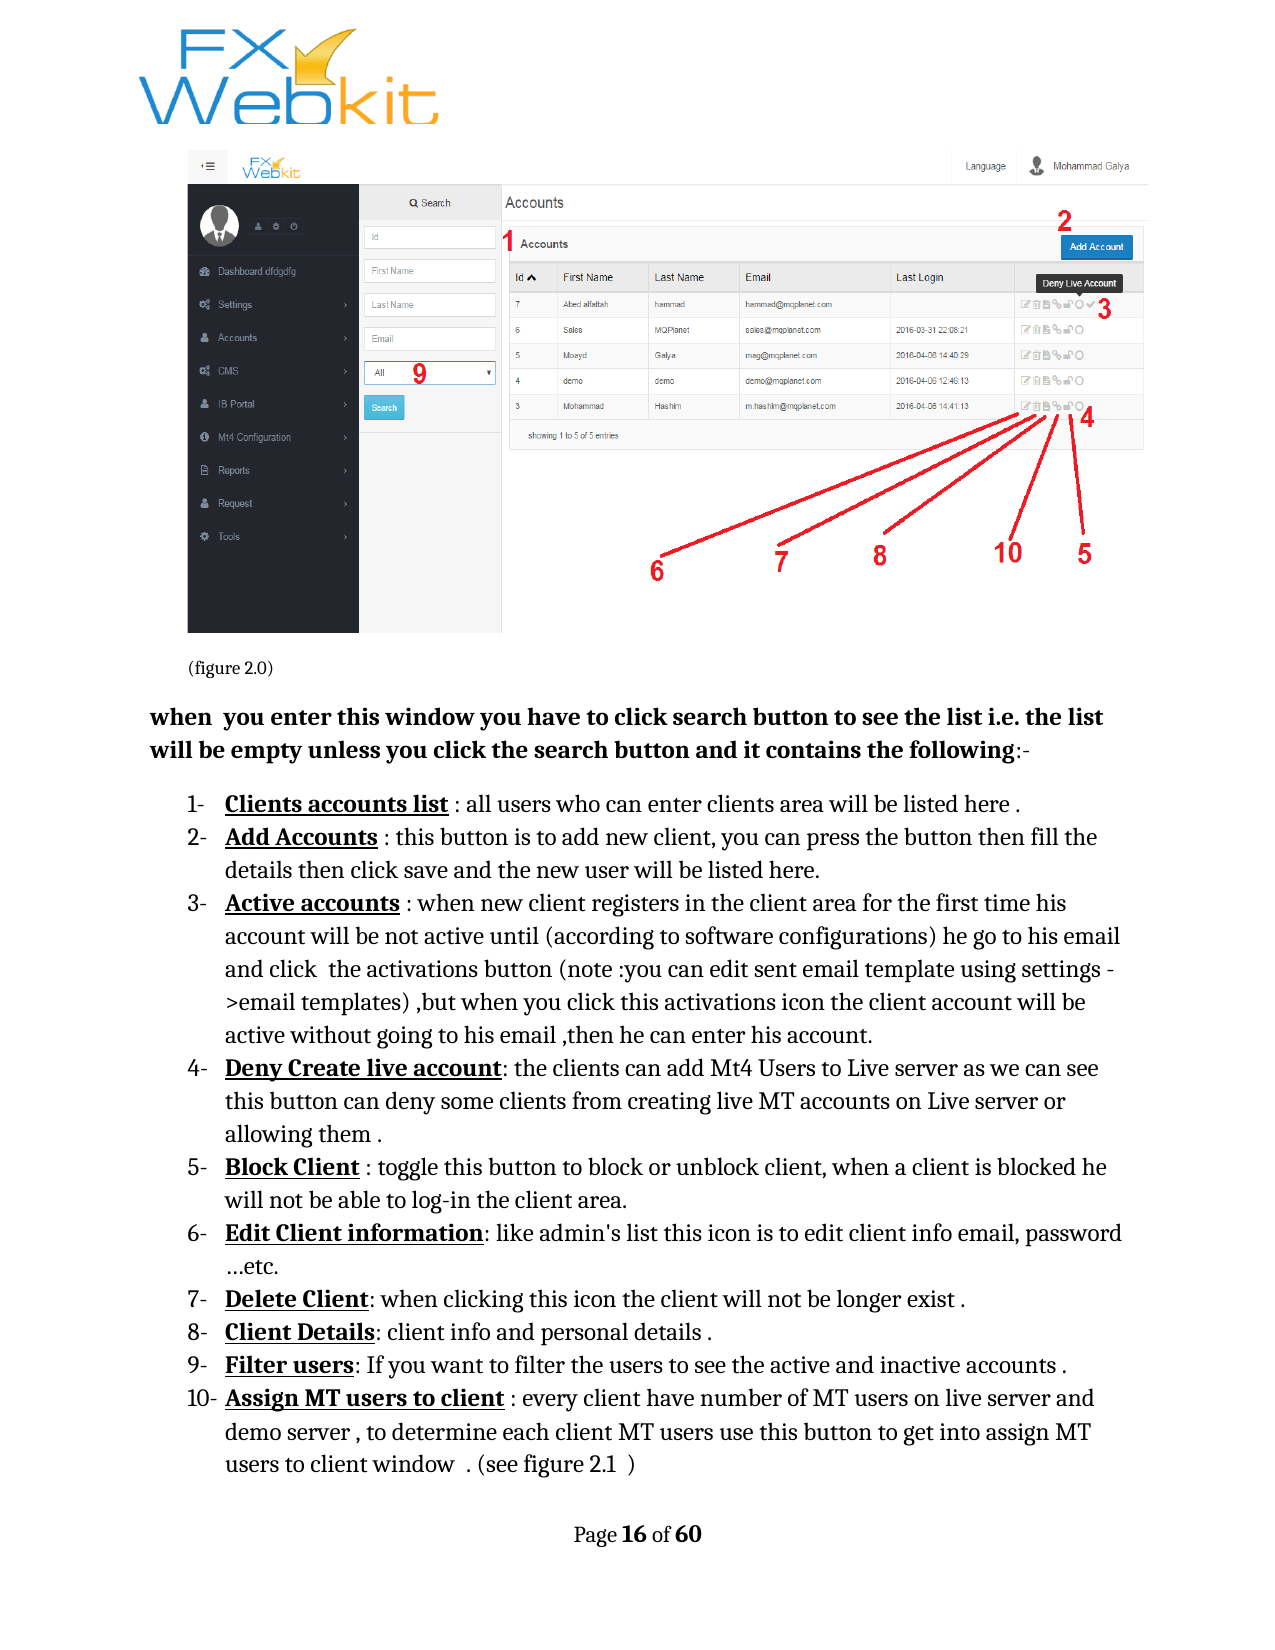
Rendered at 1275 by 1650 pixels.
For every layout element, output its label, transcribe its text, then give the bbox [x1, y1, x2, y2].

picture [130, 23, 440, 124]
list Clients accounts list : all users who can enter clients area will be listed here . [187, 790, 1125, 819]
list Client Details: client info and personal details . [187, 1318, 1125, 1347]
list Assign MT users to client : every client have number of MT users on live server and demo server , to determine each client MT users use this button to get into assign MT users to client window . (see figure 2.1 ) [187, 1384, 1125, 1479]
list Deny Create live account: the clients can add Mt4 Users to Live server as we can see this button can deny some clients from creating live MT accounts on Live server or allowing them . [187, 1054, 1125, 1149]
list Block Client : toggle this button to block or unblock client, when a client is blocked he will not be able to log-in the client area. [187, 1153, 1125, 1215]
list Add Accounts : this button is to add new client, you can press the button then fill the details then click save and the new user will be listed here. [187, 823, 1125, 885]
text when you enter this window you have to click search button to see the list i.e. the list will be empty unless you click the search button and it contains the following:- [150, 703, 1125, 765]
list Delete Client: when clicking this icon the client will not be longer exist . [187, 1285, 1125, 1314]
picture [187, 150, 1149, 633]
text (figure 2.0) [187, 657, 1125, 679]
list Edit Client information: like admin's list this icon is to edit client info email, password …etc. [187, 1219, 1125, 1281]
list Filter users: If you want to filter the users to see the active and inactive accounts . [187, 1351, 1125, 1380]
list Active accounts : when new client registers in the client area for the first time his account will be not active until (according to software configurations) he go to his email and click the activations button (note :you can edit sent email template using settings ->email templates) ,but when you click this activations icon the client account will be active without going to his email ,then he can enter his account. [187, 889, 1125, 1050]
